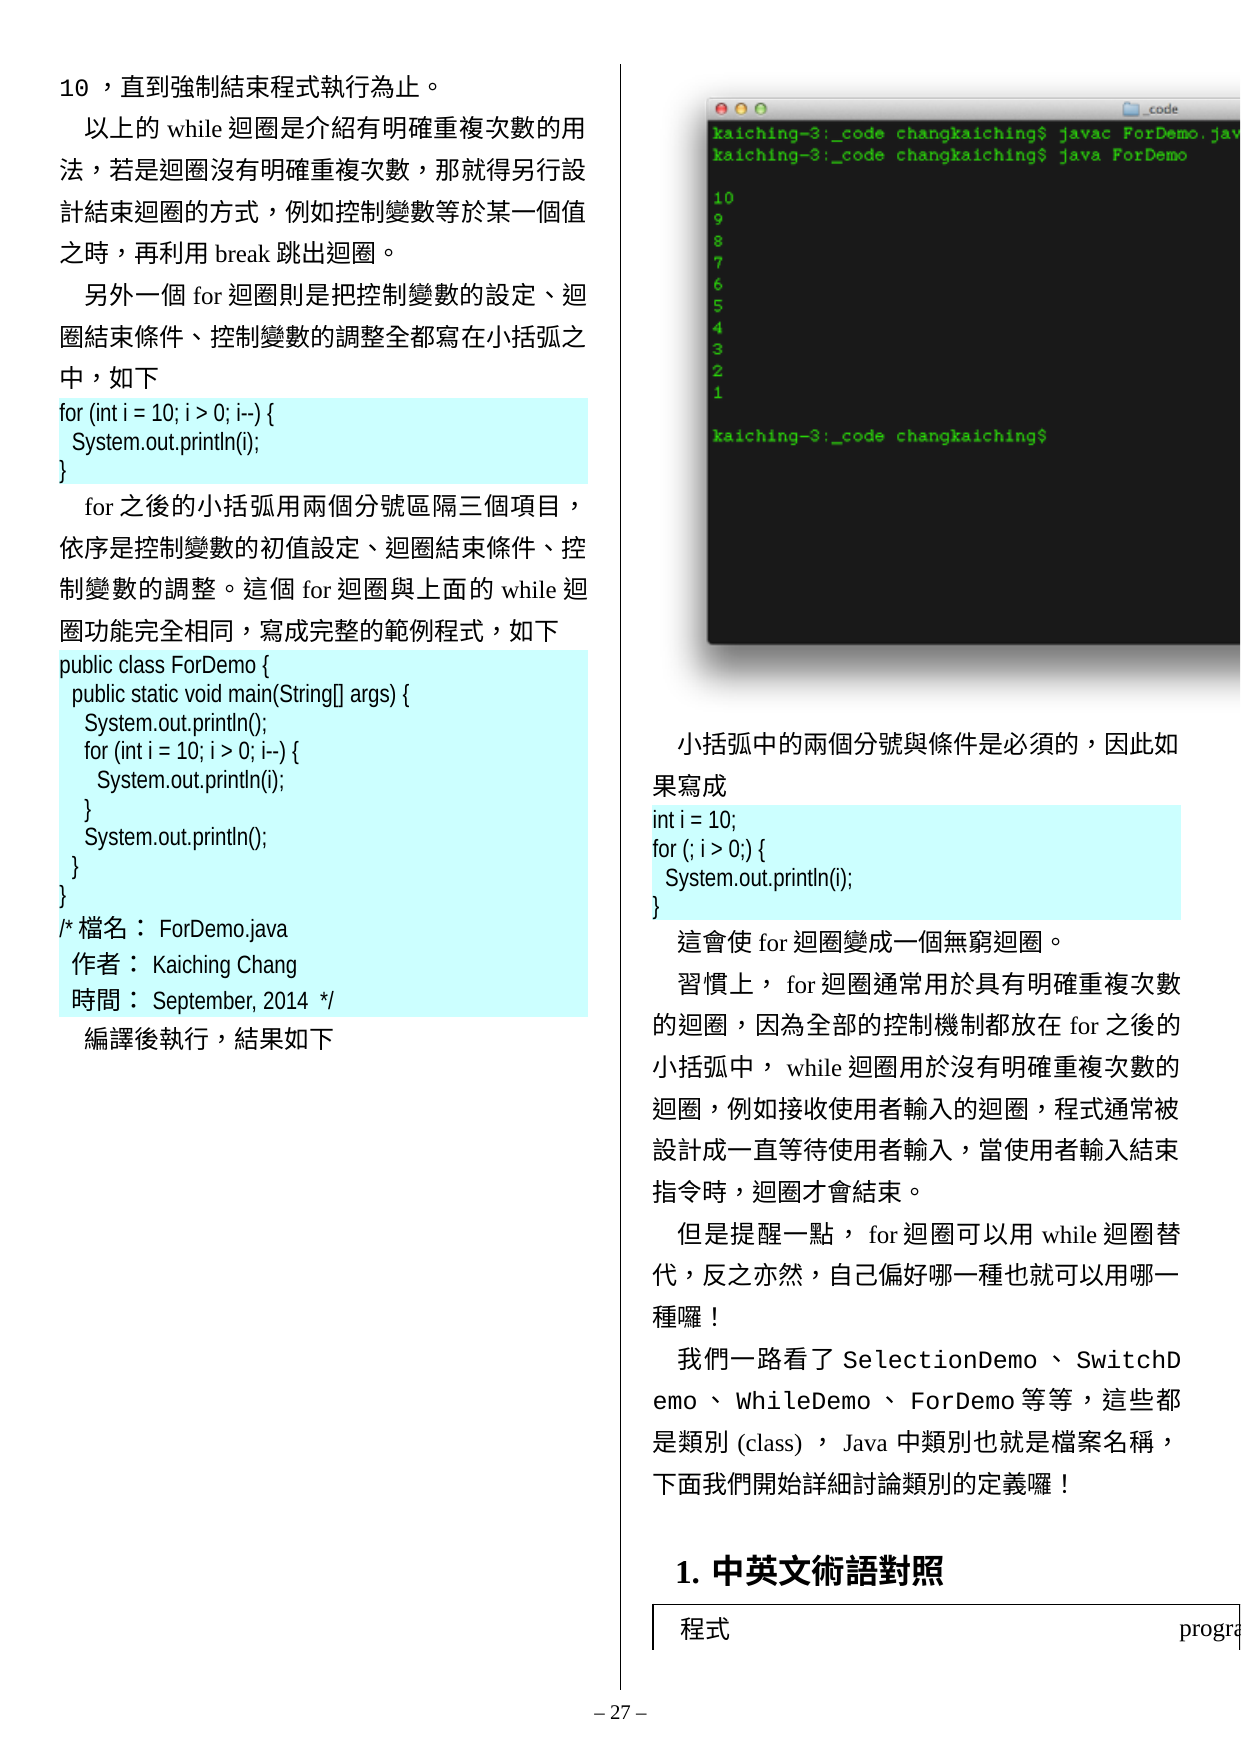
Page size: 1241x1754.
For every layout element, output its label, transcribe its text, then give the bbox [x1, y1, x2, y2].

text } [59, 851, 588, 879]
text for (; i > 0;) { [652, 834, 1181, 862]
text for 之後的小括弧用兩個分號區隔三個項目，依序是控制變數的初值設定、迴圈結束條件、控制變數的調整。這個 for 迴圈與上面的 while 迴圈功能完全相同，寫成完整的範例程式，如下 [59, 484, 588, 650]
text 這會使 for 迴圈變成一個無窮迴圈。 [652, 920, 1181, 961]
text 另外一個 for 迴圈則是把控制變數的設定、迴圈結束條件、控制變數的調整全都寫在小括弧之中，如下 [59, 273, 588, 398]
text 習慣上， for 迴圈通常用於具有明確重複次數的迴圈，因為全部的控制機制都放在 for 之後的小括弧中， while 迴圈用於沒有明確重複次數的迴圈，例如接收使用者輸入的迴圈，程式通常被設計成一直等待使用者輸入，當使用者輸入結束指令時，迴圈才會結束。 [652, 961, 1181, 1211]
text 編譯後執行，結果如下 [59, 1017, 588, 1059]
text System.out.println(i); [652, 862, 1181, 891]
text 這樣一來，控制變數 i 永遠大於 0 ，所以迴圈會一直重複執行，此例中會不斷的在命令列印出 10 ，直到強制結束程式執行為止。 [59, 64, 588, 106]
text /* 檔名： ForDemo.java [59, 908, 588, 944]
text System.out.println(); [59, 822, 588, 851]
text System.out.println(); [59, 708, 588, 736]
text } [59, 794, 588, 822]
text for (int i = 10; i > 0; i--) { [59, 736, 588, 765]
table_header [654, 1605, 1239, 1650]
text System.out.println(i); [59, 765, 588, 794]
picture [652, 64, 1241, 722]
text 但是提醒一點， for 迴圈可以用 while 迴圈替代，反之亦然，自己偏好哪一種也就可以用哪一種囉！ [652, 1211, 1181, 1336]
text int i = 10; [652, 805, 1181, 834]
text System.out.println(i); [59, 426, 588, 455]
text 我們一路看了 SelectionDemo 、 SwitchDemo 、 WhileDemo 、 ForDemo 等等，這些都是類別 (class) ， Java 中類別也就是檔案名稱，下面我們開始詳細討論類別的定義囉！ [652, 1336, 1181, 1503]
subtitle 中英文術語對照 [700, 1545, 1181, 1593]
text for (int i = 10; i > 0; i--) { [59, 398, 588, 426]
text } [59, 879, 588, 908]
text 作者： Kaiching Chang [59, 944, 588, 981]
text public static void main(String[] args) { [59, 679, 588, 708]
text public class ForDemo { [59, 650, 588, 679]
text } [59, 455, 588, 484]
text 小括弧中的兩個分號與條件是必須的，因此如果寫成 [652, 722, 1181, 805]
text } [652, 891, 1181, 920]
text 以上的 while 迴圈是介紹有明確重複次數的用法，若是迴圈沒有明確重複次數，那就得另行設計結束迴圈的方式，例如控制變數等於某一個值之時，再利用 break 跳出迴圈。 [59, 106, 588, 273]
text 時間： September, 2014 */ [59, 981, 588, 1017]
